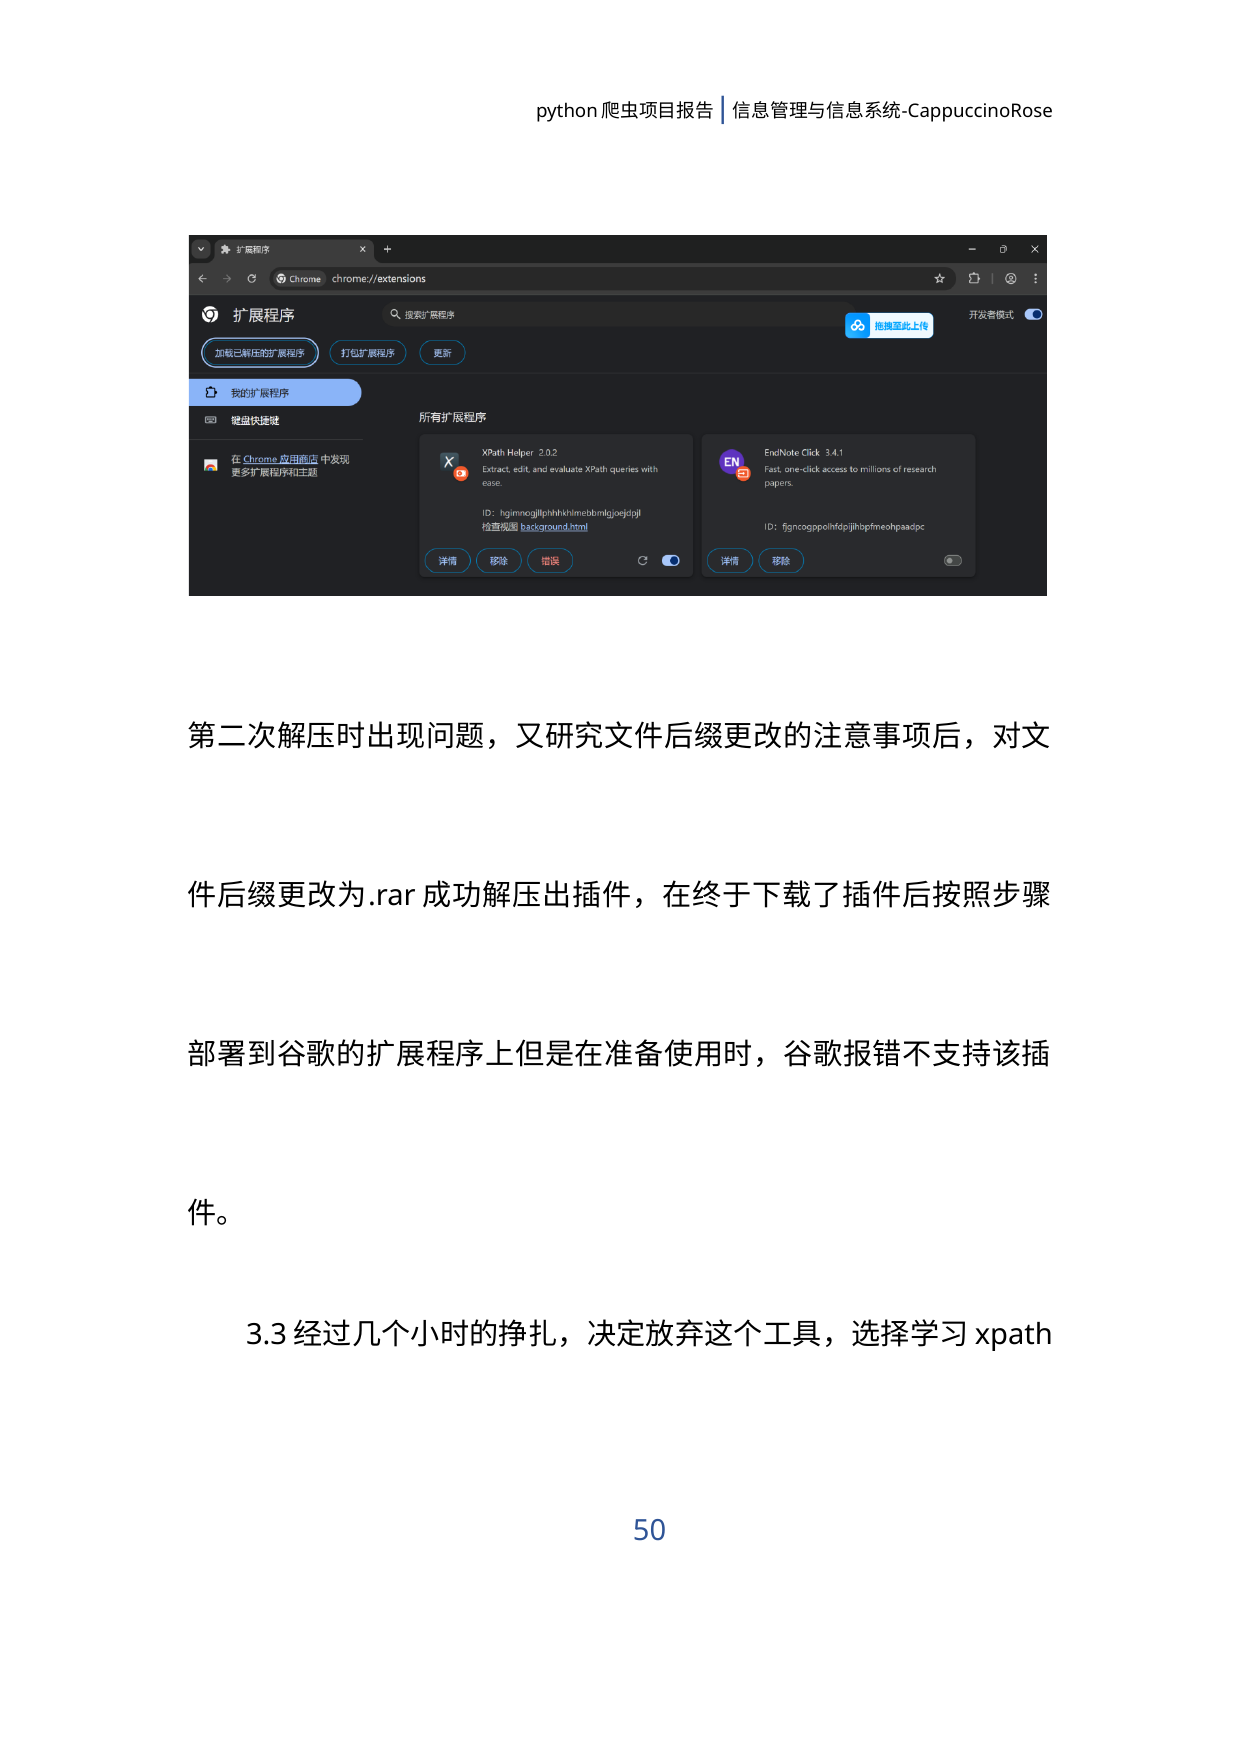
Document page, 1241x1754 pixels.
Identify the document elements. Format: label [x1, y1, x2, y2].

text [187, 1292, 1053, 1372]
picture [187, 235, 1047, 595]
text [187, 218, 1053, 1250]
